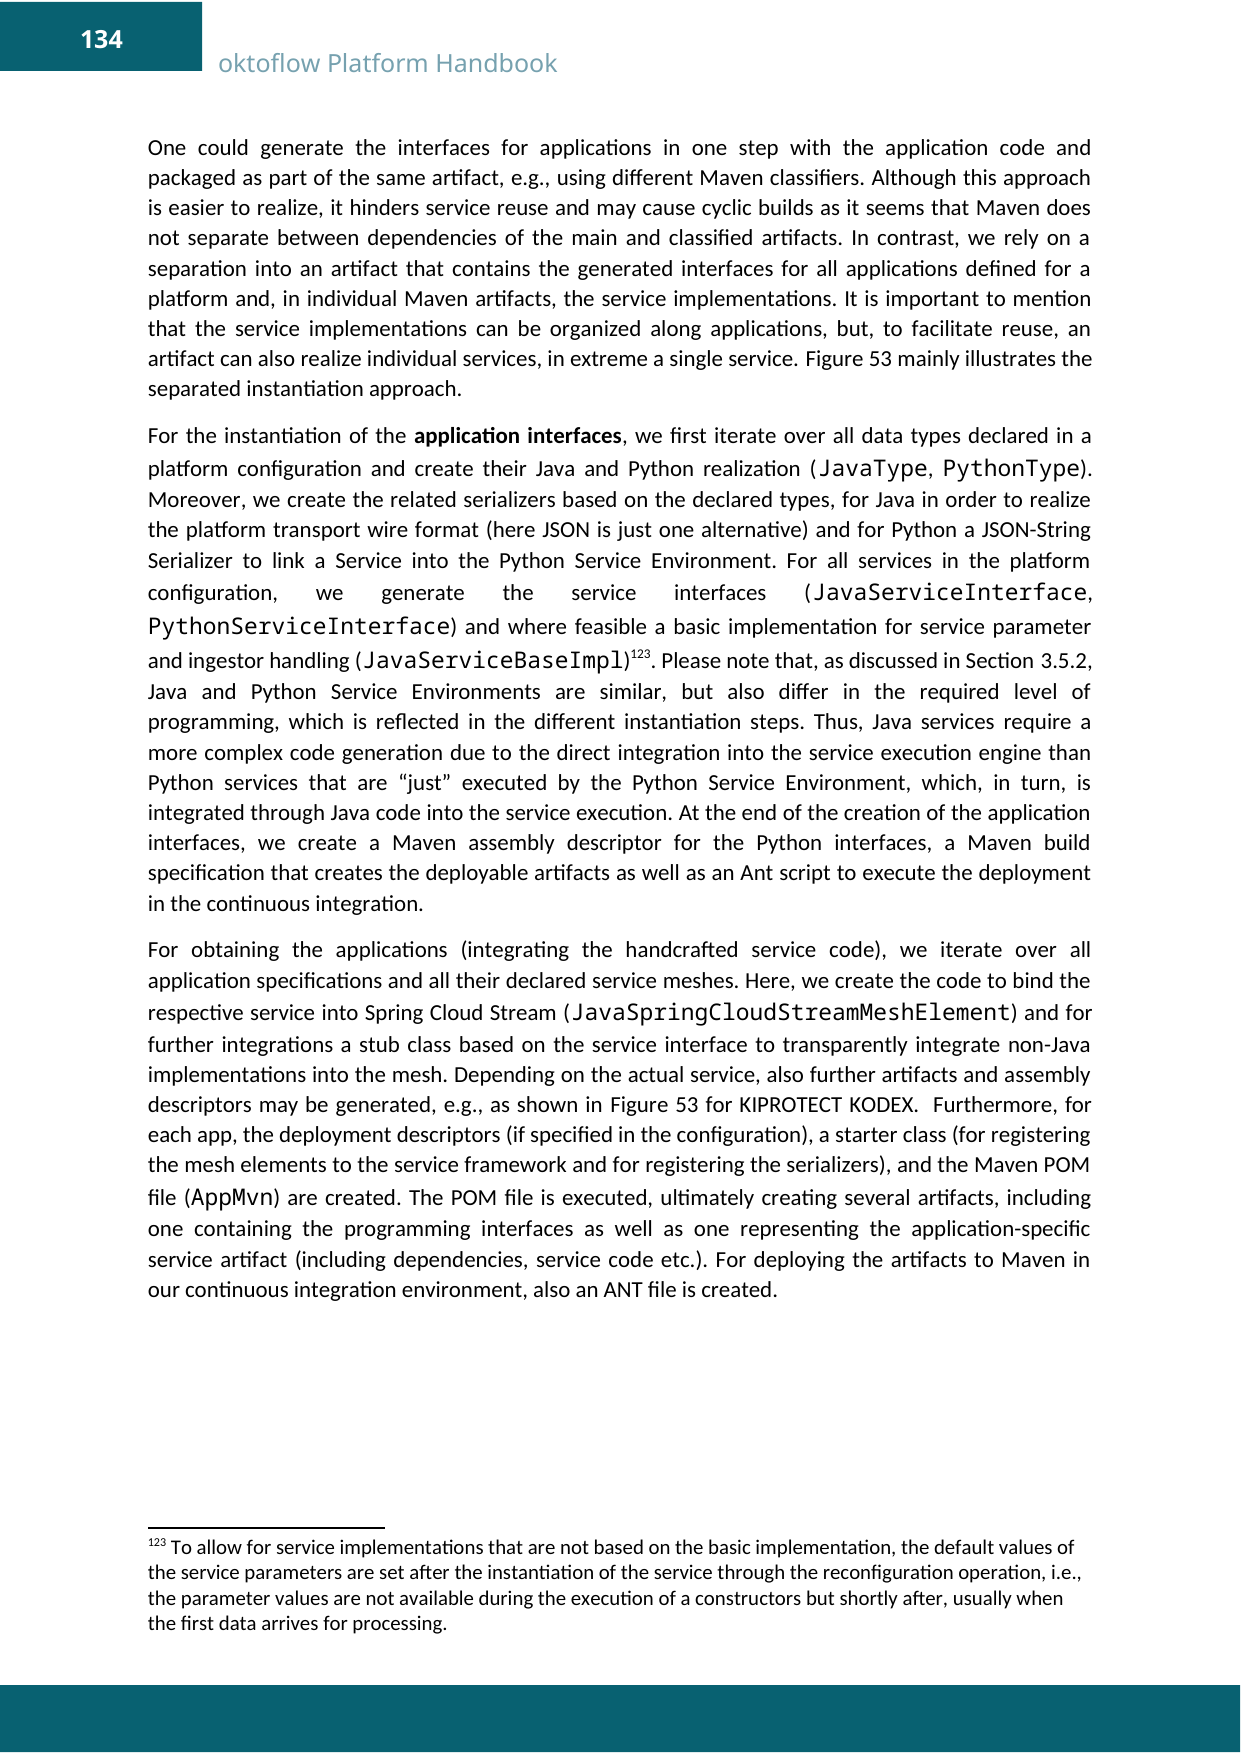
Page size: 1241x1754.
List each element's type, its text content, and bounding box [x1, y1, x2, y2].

text For obtaining the applications (integrating the handcrafted service code), we iterate over all application specifications and all their declared service meshes. Here, we create the code to bind the respective service into Spring Cloud Stream (JavaSpringCloudStreamMeshElement) and for further integrations a stub class based on the service interface to transparently integrate non-Java implementations into the mesh. Depending on the actual service, also further artifacts and assembly descriptors may be generated, e.g., as shown in Figure 53 for KIPROTECT KODEX. Furthermore, for each app, the deployment descriptors (if specified in the configuration), a starter class (for registering the mesh elements to the service framework and for registering the serializers), and the Maven POM file (AppMvn) are created. The POM file is executed, ultimately creating several artifacts, including one containing the programming interfaces as well as one representing the application-specific service artifact (including dependencies, service code etc.). For deploying the artifacts to Maven in our continuous integration environment, also an ANT file is created. [148, 936, 1093, 1303]
text For the instantiation of the application interfaces, we first iterate over all data types declared in a platform configuration and create their Java and Python realization (JavaType, PythonType). Moreover, we create the related serializers based on the declared types, for Java in order to realize the platform transport wire format (here JSON is just one alternative) and for Python a JSON-String Serializer to link a Service into the Python Service Environment. For all services in the platform configuration, we generate the service interfaces (JavaServiceInterface, PythonServiceInterface) and where feasible a basic implementation for service parameter and ingestor handling (JavaServiceBaseImpl). Please note that, as discussed in Section 3.5.2, Java and Python Service Environments are similar, but also differ in the required level of programming, which is reflected in the different instantiation steps. Thus, Java services require a more complex code generation due to the direct integration into the service execution engine than Python services that are “just” executed by the Python Service Environment, which, in turn, is integrated through Java code into the service execution. At the end of the creation of the application interfaces, we create a Maven assembly descriptor for the Python interfaces, a Maven build specification that creates the deployable artifacts as well as an Ant script to execute the deployment in the continuous integration. [148, 421, 1093, 917]
text One could generate the interfaces for applications in one step with the application code and packaged as part of the same artifact, e.g., using different Maven classifiers. Although this approach is easier to realize, it hinders service reuse and may cause cyclic builds as it seems that Maven does not separate between dependencies of the main and classified artifacts. In contrast, we rely on a separation into an artifact that contains the generated interfaces for all applications defined for a platform and, in individual Maven artifacts, the service implementations. It is important to mention that the service implementations can be organized along applications, but, to facilitate reuse, an artifact can also realize individual services, in extreme a single service. Figure 53 mainly illustrates the separated instantiation approach. [148, 133, 1093, 403]
